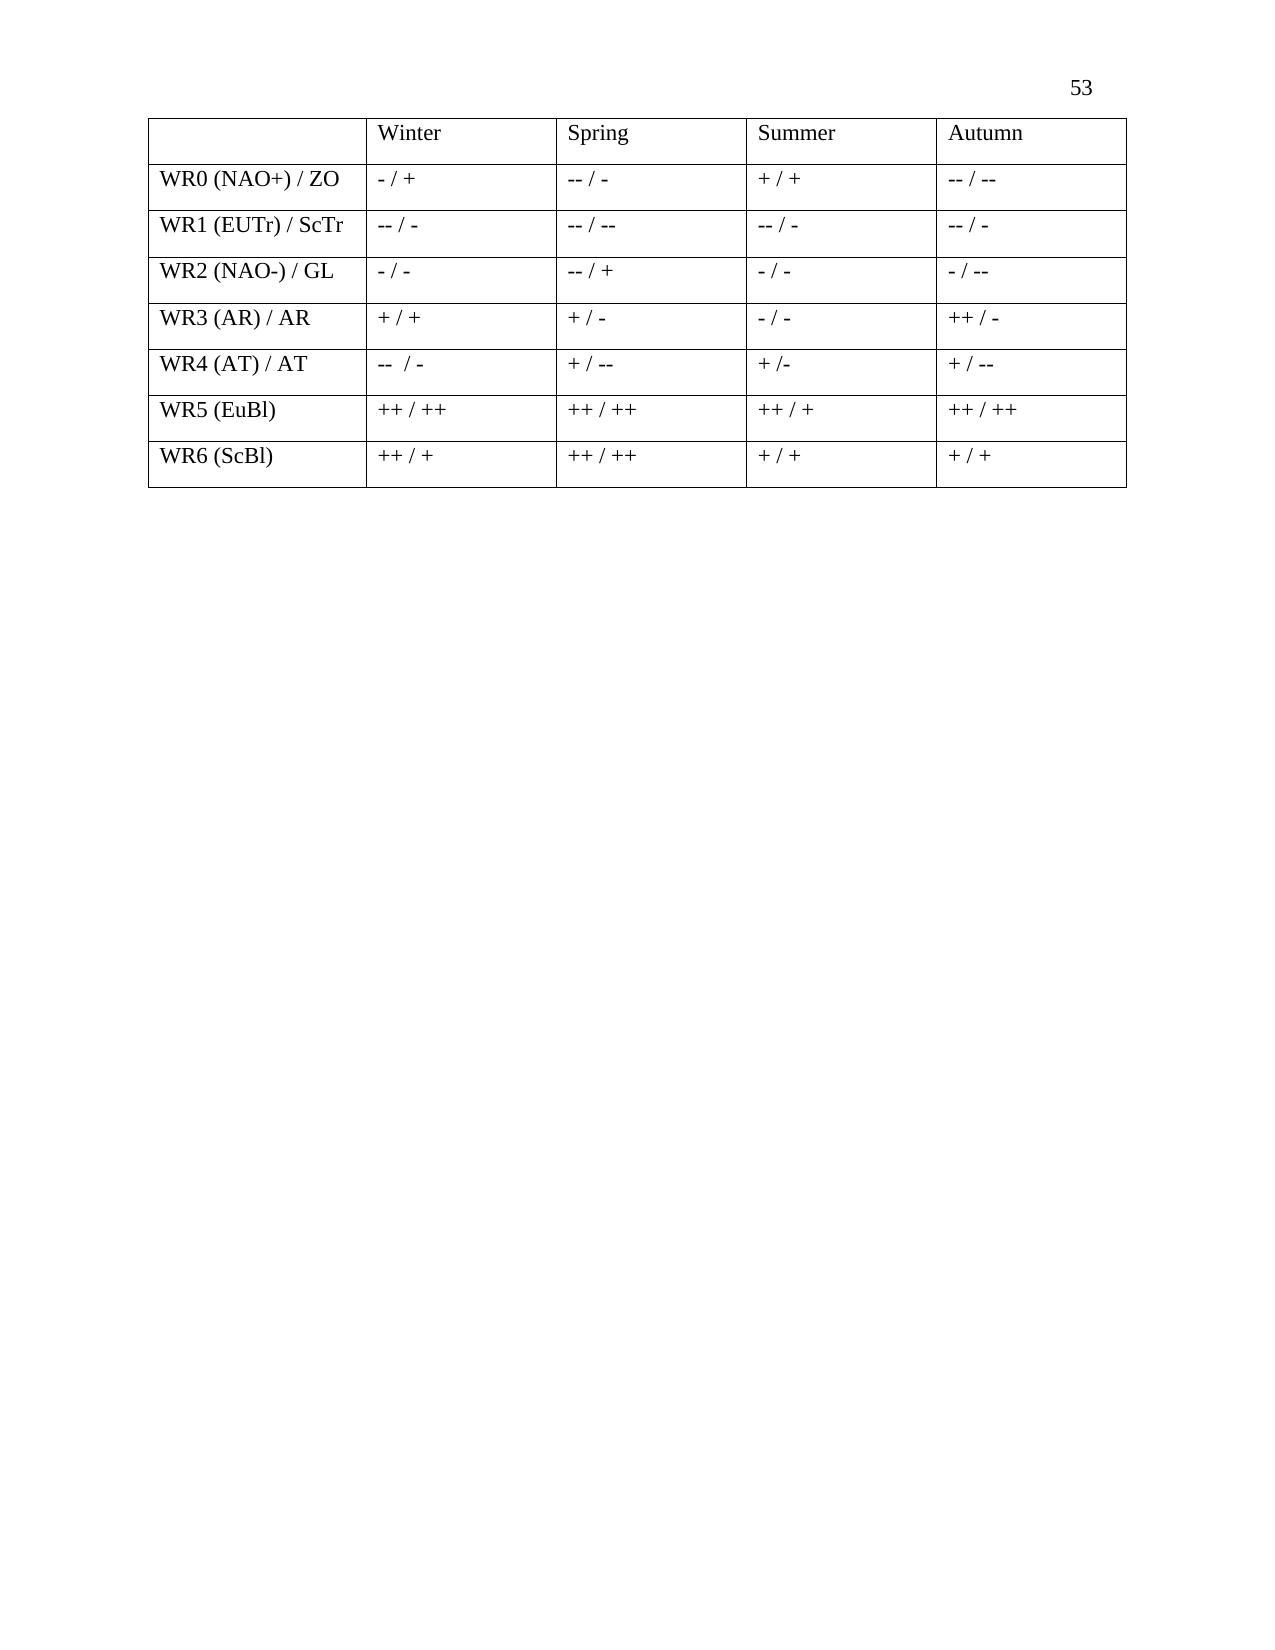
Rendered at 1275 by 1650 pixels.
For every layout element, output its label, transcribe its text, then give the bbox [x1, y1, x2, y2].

table_cell ++ / + [747, 396, 936, 441]
table_cell + / - [557, 304, 746, 349]
table_cell WR4 (AT) / AT [149, 350, 366, 395]
table_cell - / -- [937, 258, 1126, 303]
table_cell - / - [747, 304, 936, 349]
table_cell + / -- [937, 350, 1126, 395]
table_cell ++ / + [367, 442, 556, 487]
table_cell WR0 (NAO+) / ZO [149, 165, 366, 210]
table_cell + / + [747, 442, 936, 487]
table_cell + / + [937, 442, 1126, 487]
table_cell -- / - [557, 165, 746, 210]
table_cell -- / - [367, 211, 556, 257]
table_cell WR1 (EUTr) / ScTr [149, 211, 366, 257]
table_cell WR3 (AR) / AR [149, 304, 366, 349]
table_cell ++ / ++ [557, 396, 746, 441]
table_cell WR5 (EuBl) [149, 396, 366, 441]
table_header Spring [557, 119, 746, 164]
table_cell + /- [747, 350, 936, 395]
table_cell WR6 (ScBl) [149, 442, 366, 487]
table_header [149, 119, 366, 164]
table_cell ++ / ++ [367, 396, 556, 441]
table_cell -- / + [557, 258, 746, 303]
table_cell -- / -- [557, 211, 746, 257]
table_header Autumn [937, 119, 1126, 164]
table_cell ++ / ++ [937, 396, 1126, 441]
table_header Winter [367, 119, 556, 164]
table_cell ++ / ++ [557, 442, 746, 487]
table_cell -- / - [367, 350, 556, 395]
table_cell ++ / - [937, 304, 1126, 349]
table_cell - / - [747, 258, 936, 303]
table_cell + / + [747, 165, 936, 210]
table_cell - / - [367, 258, 556, 303]
table_cell -- / -- [937, 165, 1126, 210]
table_cell - / + [367, 165, 556, 210]
table_header Summer [747, 119, 936, 164]
table_cell + / -- [557, 350, 746, 395]
table_cell -- / - [747, 211, 936, 257]
table_cell WR2 (NAO-) / GL [149, 258, 366, 303]
table_cell -- / - [937, 211, 1126, 257]
table_cell + / + [367, 304, 556, 349]
